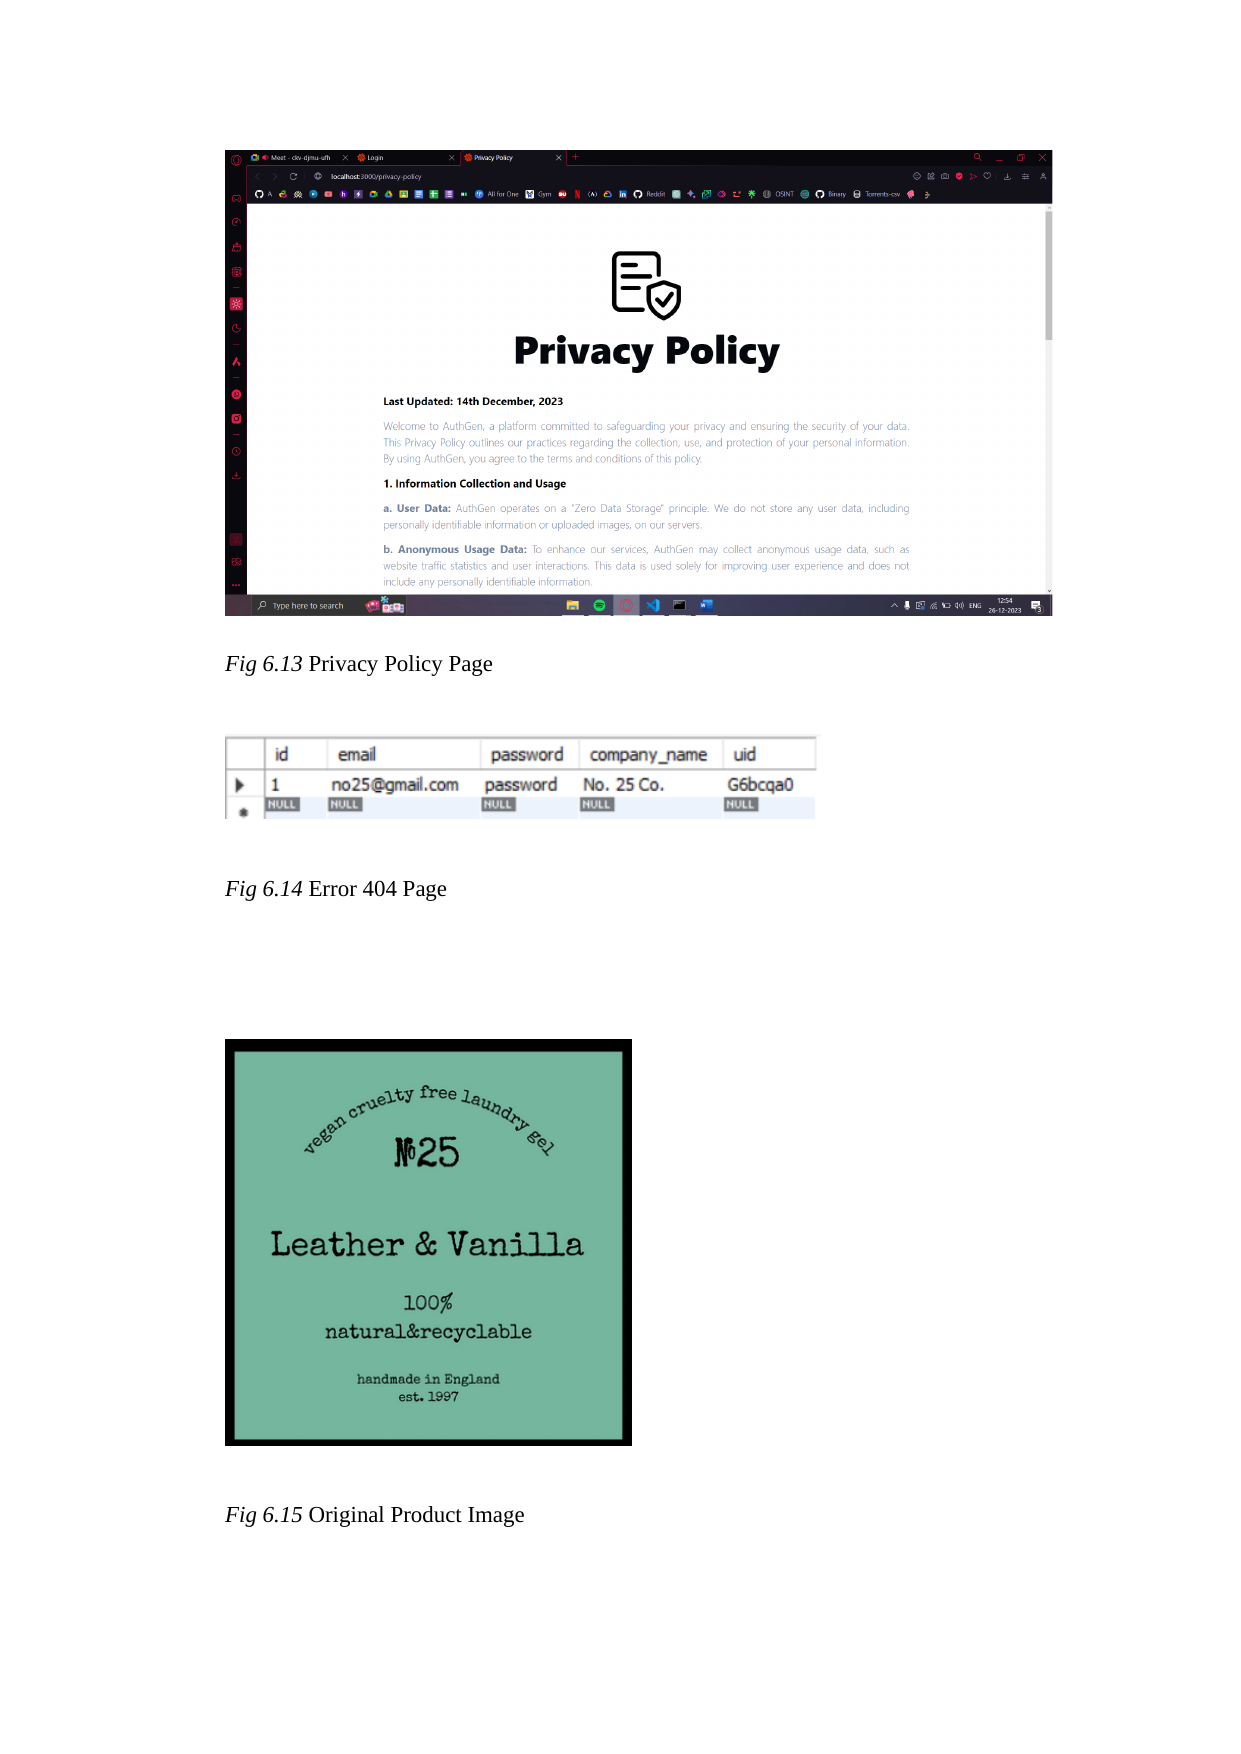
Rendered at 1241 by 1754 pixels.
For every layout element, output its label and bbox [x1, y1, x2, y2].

picture [225, 734, 822, 819]
picture [225, 150, 1053, 616]
picture [225, 1039, 632, 1446]
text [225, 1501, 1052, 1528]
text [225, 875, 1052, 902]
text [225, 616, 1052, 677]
